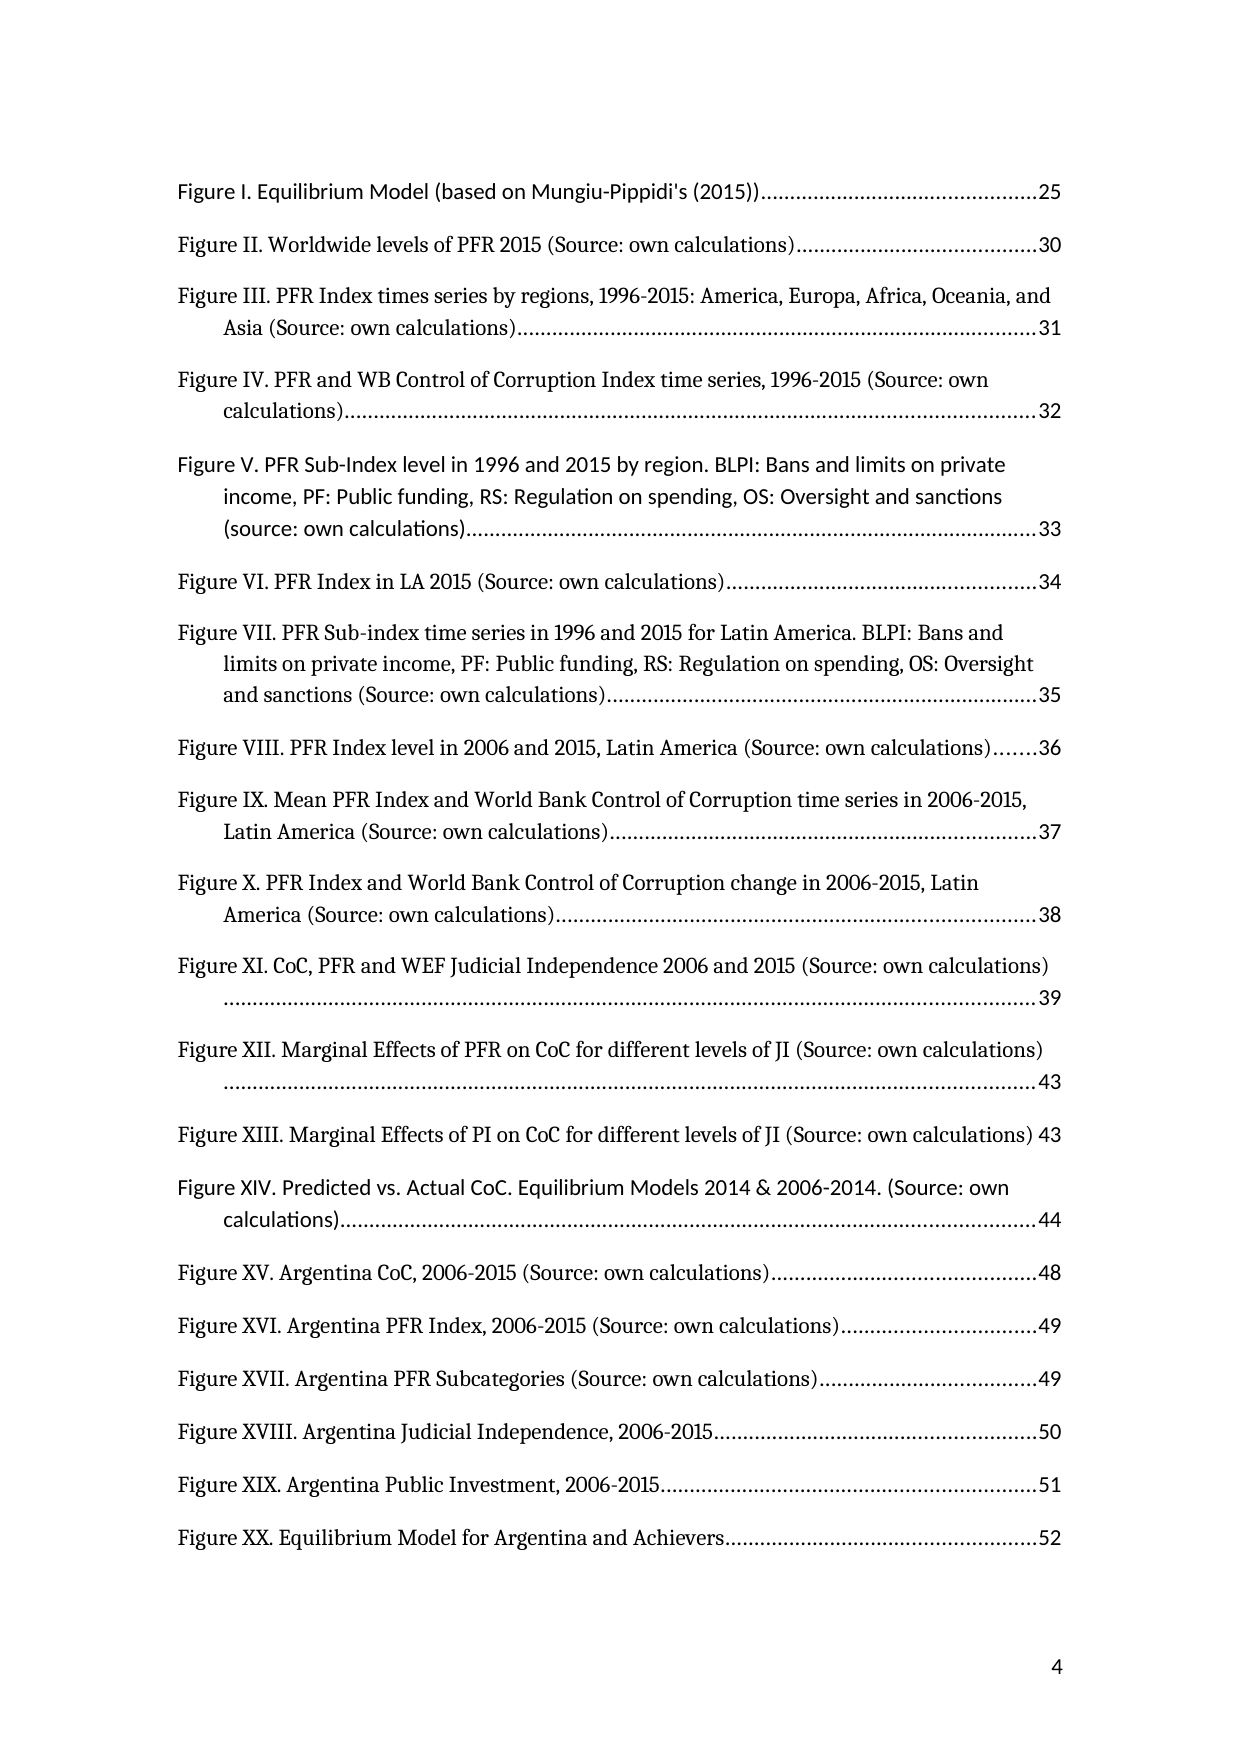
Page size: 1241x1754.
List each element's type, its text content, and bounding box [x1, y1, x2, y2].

text Figure XII. Marginal Effects of PFR on CoC for different levels of JI (Source: own calculations) 43 [177, 1037, 1063, 1095]
text Figure XVII. Argentina PFR Subcategories (Source: own calculations) 49 [177, 1364, 1063, 1392]
text Figure IX. Mean PFR Index and World Bank Control of Corruption time series in 2006-2015, Latin America (Source: own calculations) 37 [177, 787, 1063, 845]
text Figure XIV. Predicted vs. Actual CoC. Equilibrium Models 2014 & 2006-2014. (Source: own calculations) 44 [177, 1173, 1063, 1233]
text Figure XIX. Argentina Public Investment, 2006-2015 51 [177, 1470, 1063, 1498]
text Figure III. PFR Index times series by regions, 1996-2015: America, Europa, Africa, Oceania, and Asia (Source: own calculations) 31 [177, 283, 1063, 341]
text Figure V. PFR Sub-Index level in 1996 and 2015 by region. BLPI: Bans and limits on private income, PF: Public funding, RS: Regulation on spending, OS: Oversight and sanctions (source: own calculations) 33 [177, 450, 1063, 542]
text Figure VII. PFR Sub-index time series in 1996 and 2015 for Latin America. BLPI: Bans and limits on private income, PF: Public funding, RS: Regulation on spending, OS: Oversight and sanctions (Source: own calculations) 35 [177, 620, 1063, 708]
text Figure XX. Equilibrium Model for Argentina and Achievers 52 [177, 1523, 1063, 1551]
text Figure XI. CoC, PFR and WEF Judicial Independence 2006 and 2015 (Source: own calculations) 39 [177, 953, 1063, 1012]
text Figure II. Worldwide levels of PFR 2015 (Source: own calculations) 30 [177, 230, 1063, 258]
text Figure VI. PFR Index in LA 2015 (Source: own calculations) 34 [177, 567, 1063, 595]
text Figure I. Equilibrium Model (based on Mungiu-Pippidi's (2015)) 25 [177, 177, 1063, 205]
text Figure IV. PFR and WB Control of Corruption Index time series, 1996-2015 (Source: own calculations) 32 [177, 366, 1063, 425]
text Figure XVI. Argentina PFR Index, 2006-2015 (Source: own calculations) 49 [177, 1311, 1063, 1339]
text Figure XIII. Marginal Effects of PI on CoC for different levels of JI (Source: own calculations) 43 [177, 1120, 1063, 1148]
text Figure XV. Argentina CoC, 2006-2015 (Source: own calculations) 48 [177, 1258, 1063, 1286]
text Figure VIII. PFR Index level in 2006 and 2015, Latin America (Source: own calculations) 36 [177, 733, 1063, 762]
text Figure X. PFR Index and World Bank Control of Corruption change in 2006-2015, Latin America (Source: own calculations) 38 [177, 870, 1063, 928]
text Figure XVIII. Argentina Judicial Independence, 2006-2015 50 [177, 1417, 1063, 1445]
